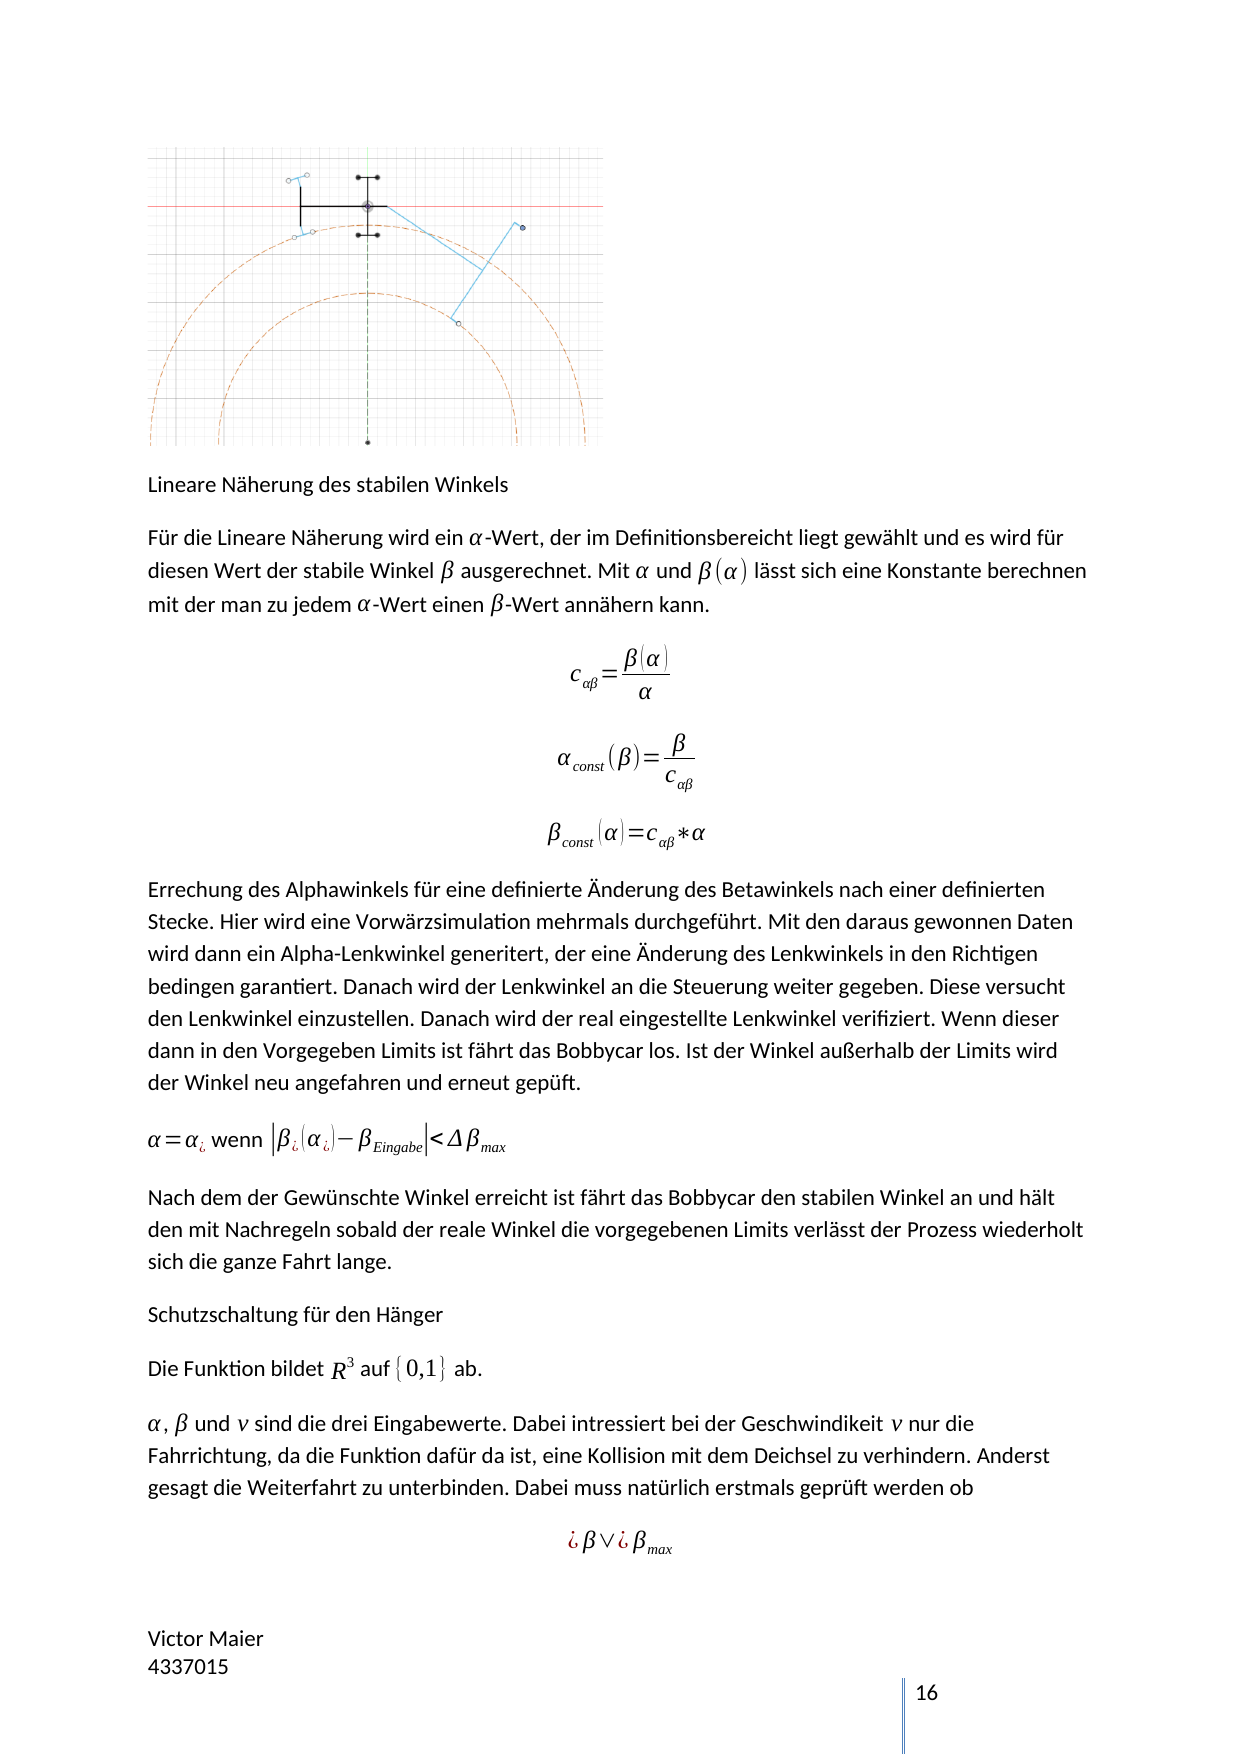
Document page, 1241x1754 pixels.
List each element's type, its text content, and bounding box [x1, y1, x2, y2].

text Die Funktion bildet auf ab. [148, 1353, 1093, 1384]
text Für die Lineare Näherung wird ein -Wert, der im Definitionsbereicht liegt gewählt und es wird für diesen Wert der stabile Winkel ausgerechnet. Mit und lässt sich eine Konstante berechnen mit der man zu jedem -Wert einen -Wert annähern kann. [148, 523, 1093, 618]
text Nach dem der Gewünschte Winkel erreicht ist fährt das Bobbycar den stabilen Winkel an und hält den mit Nachregeln sobald der reale Winkel die vorgegebenen Limits verlässt der Prozess wiederholt sich die ganze Fahrt lange. [148, 1183, 1093, 1275]
text wenn [148, 1121, 1093, 1158]
text Errechung des Alphawinkels für eine definierte Änderung des Betawinkels nach einer definierten Stecke. Hier wird eine Vorwärzsimulation mehrmals durchgeführt. Mit den daraus gewonnen Daten wird dann ein Alpha-Lenkwinkel generitert, der eine Änderung des Lenkwinkels in den Richtigen bedingen garantiert. Danach wird der Lenkwinkel an die Steuerung weiter gegeben. Diese versucht den Lenkwinkel einzustellen. Danach wird der real eingestellte Lenkwinkel verifiziert. Wenn dieser dann in den Vorgegeben Limits ist fährt das Bobbycar los. Ist der Winkel außerhalb der Limits wird der Winkel neu angefahren und erneut gepüft. [148, 875, 1093, 1096]
text Schutzschaltung für den Hänger [148, 1300, 1093, 1328]
text Lineare Näherung des stabilen Winkels [148, 470, 1093, 498]
picture [147, 147, 604, 446]
text , und sind die drei Eingabewerte. Dabei intressiert bei der Geschwindikeit nur die Fahrrichtung, da die Funktion dafür da ist, eine Kollision mit dem Deichsel zu verhindern. Anderst gesagt die Weiterfahrt zu unterbinden. Dabei muss natürlich erstmals geprüft werden ob [148, 1409, 1093, 1502]
